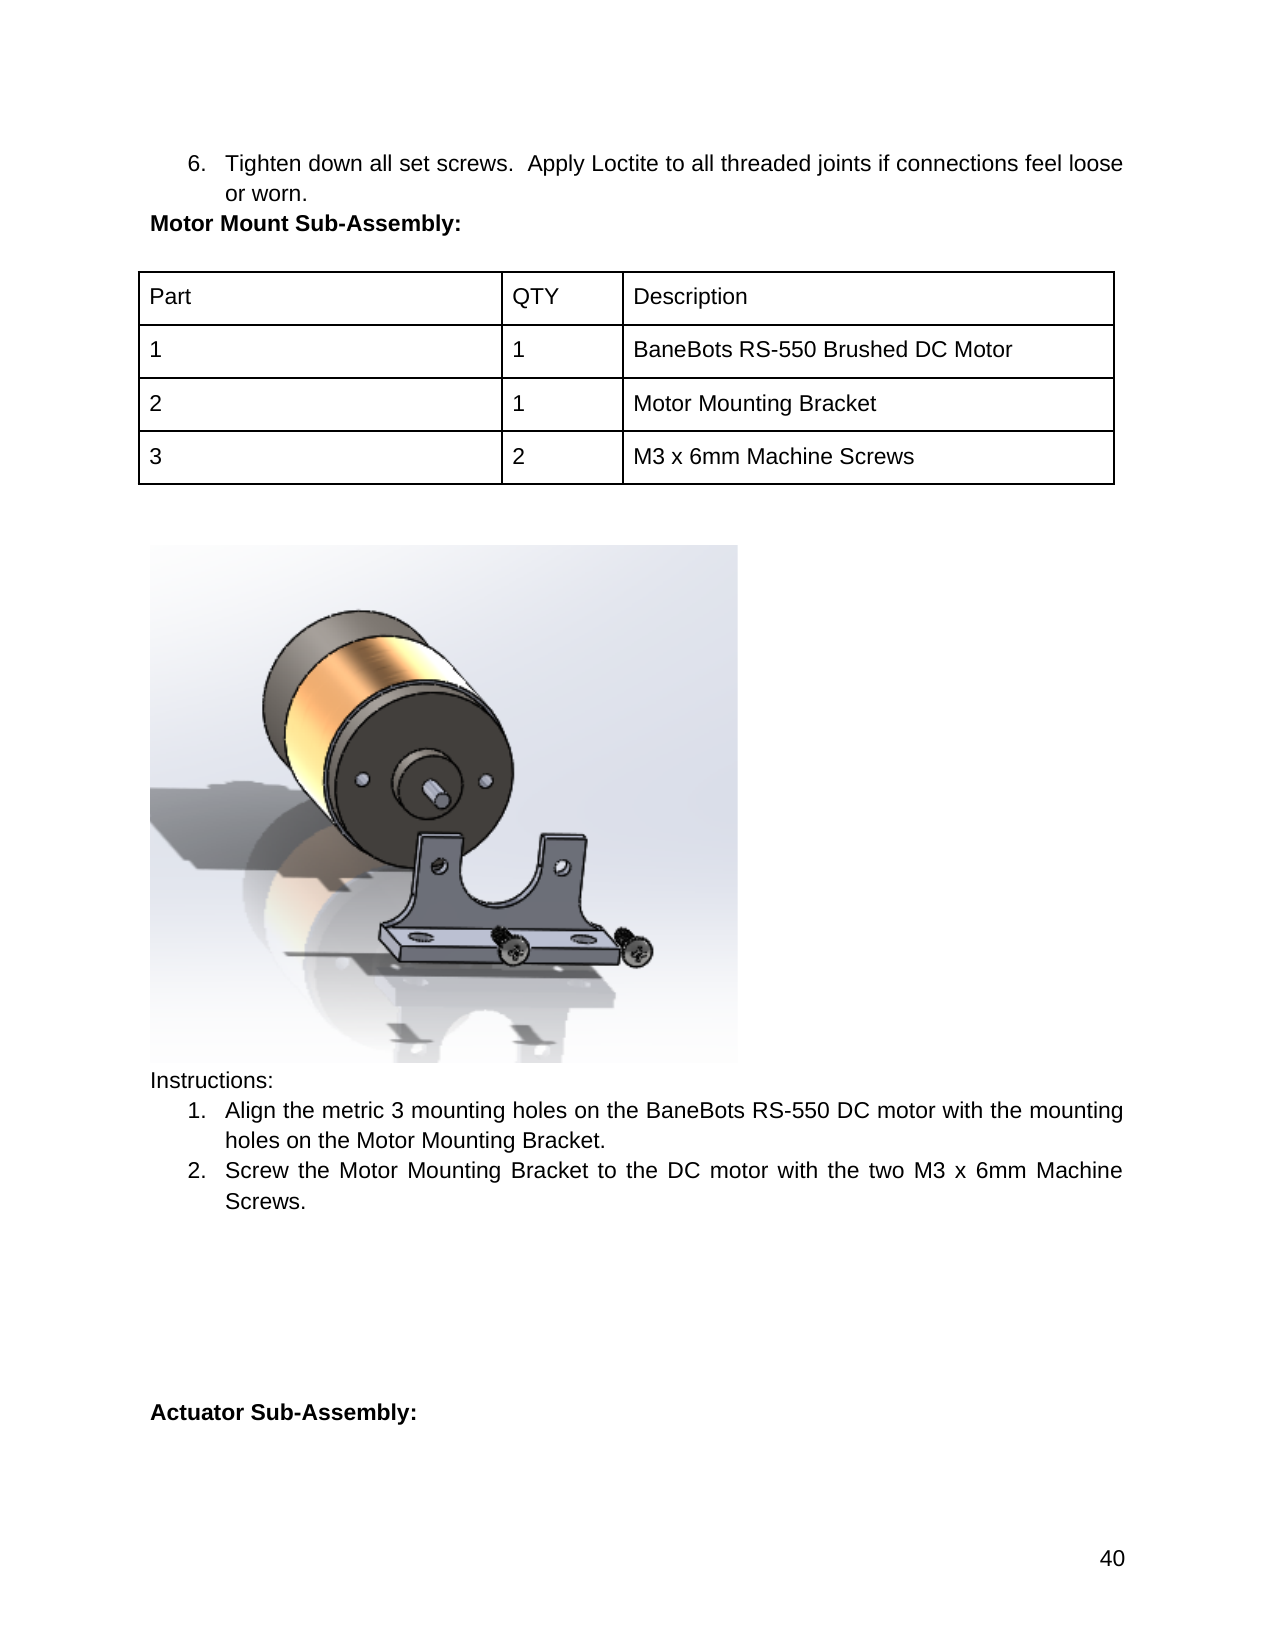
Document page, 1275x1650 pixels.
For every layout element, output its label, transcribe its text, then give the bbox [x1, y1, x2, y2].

text Actuator Sub-Assembly: [150, 1399, 1125, 1426]
table_cell 1 [140, 326, 501, 377]
text Motor Mount Sub-Assembly: [150, 210, 1125, 237]
picture [150, 545, 738, 1063]
list Tighten down all set screws. Apply Loctite to all threaded joints if connections feel loose or worn. [187, 150, 1125, 207]
table_cell 3 [140, 432, 501, 483]
table_cell 2 [140, 379, 501, 430]
list Align the metric 3 mounting holes on the BaneBots RS-550 DC motor with the mounting holes on the Motor Mounting Bracket. [187, 1097, 1125, 1154]
list Screw the Motor Mounting Bracket to the DC motor with the two M3 x 6mm Machine Screws. [187, 1157, 1125, 1214]
table_header QTY [503, 273, 622, 324]
table_cell 1 [503, 326, 622, 377]
table_header Part [140, 273, 501, 324]
table_cell M3 x 6mm Machine Screws [624, 432, 1113, 483]
table_cell BaneBots RS-550 Brushed DC Motor [624, 326, 1113, 377]
table_cell Motor Mounting Bracket [624, 379, 1113, 430]
table_cell 2 [503, 432, 622, 483]
text Instructions: [150, 1067, 1125, 1093]
table_cell 1 [503, 379, 622, 430]
table_header Description [624, 273, 1113, 324]
